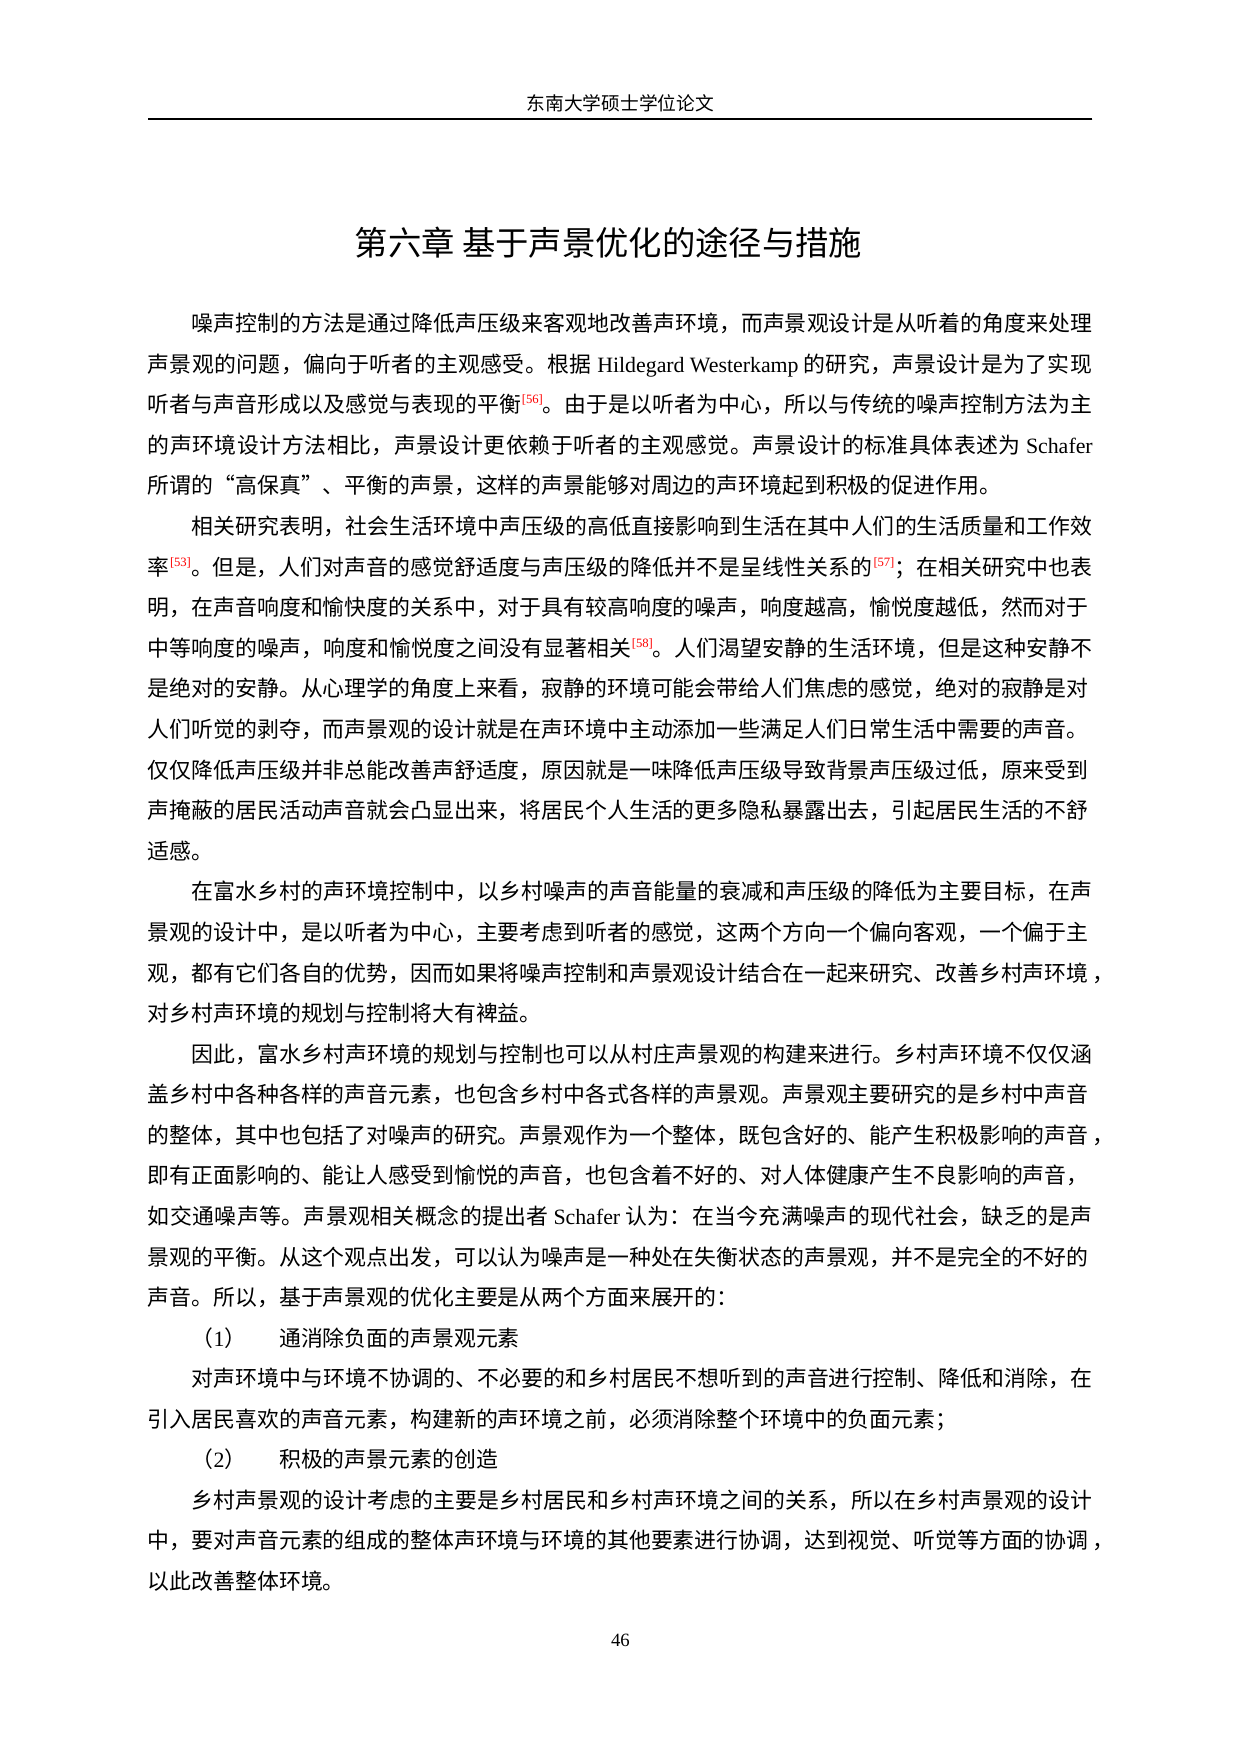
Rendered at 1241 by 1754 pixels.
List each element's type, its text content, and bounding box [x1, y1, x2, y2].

text 因此，富水乡村声环境的规划与控制也可以从村庄声景观的构建来进行。乡村声环境不仅仅涵盖乡村中各种各样的声音元素，也包含乡村中各式各样的声景观。声景观主要研究的是乡村中声音的整体，其中也包括了对噪声的研究。声景观作为一个整体，既包含好的、能产生积极影响的声音，即有正面影响的、能让人感受到愉悦的声音，也包含着不好的、对人体健康产生不良影响的声音，如交通噪声等。声景观相关概念的提出者Schafer认为：在当今充满噪声的现代社会，缺乏的是声景观的平衡。从这个观点出发，可以认为噪声是一种处在失衡状态的声景观，并不是完全的不好的声音。所以，基于声景观的优化主要是从两个方面来展开的： [148, 1036, 1092, 1312]
text 基于声景优化的途径与措施 [148, 208, 1092, 273]
text 噪声控制的方法是通过降低声压级来客观地改善声环境，而声景观设计是从听着的角度来处理声景观的问题，偏向于听者的主观感受。根据Hildegard Westerkamp的研究，声景设计是为了实现听者与声音形成以及感觉与表现的平衡[56]。由于是以听者为中心，所以与传统的噪声控制方法为主的声环境设计方法相比，声景设计更依赖于听者的主观感觉。声景设计的标准具体表述为Schafer所谓的“高保真”、平衡的声景，这样的声景能够对周边的声环境起到积极的促进作用。 [148, 306, 1092, 501]
list 通消除负面的声景观元素 [191, 1320, 1092, 1353]
text 相关研究表明，社会生活环境中声压级的高低直接影响到生活在其中人们的生活质量和工作效率[53]。但是，人们对声音的感觉舒适度与声压级的降低并不是呈线性关系的[57]；在相关研究中也表明，在声音响度和愉快度的关系中，对于具有较高响度的噪声，响度越高，愉悦度越低，然而对于中等响度的噪声，响度和愉悦度之间没有显著相关[58]。人们渴望安静的生活环境，但是这种安静不是绝对的安静。从心理学的角度上来看，寂静的环境可能会带给人们焦虑的感觉，绝对的寂静是对人们听觉的剥夺，而声景观的设计就是在声环境中主动添加一些满足人们日常生活中需要的声音。仅仅降低声压级并非总能改善声舒适度，原因就是一味降低声压级导致背景声压级过低，原来受到声掩蔽的居民活动声音就会凸显出来，将居民个人生活的更多隐私暴露出去，引起居民生活的不舒适感。 [148, 508, 1092, 866]
text 乡村声景观的设计考虑的主要是乡村居民和乡村声环境之间的关系，所以在乡村声景观的设计中，要对声音元素的组成的整体声环境与环境的其他要素进行协调，达到视觉、听觉等方面的协调，以此改善整体环境。 [148, 1482, 1092, 1596]
text 对声环境中与环境不协调的、不必要的和乡村居民不想听到的声音进行控制、降低和消除，在引入居民喜欢的声音元素，构建新的声环境之前，必须消除整个环境中的负面元素； [148, 1361, 1092, 1434]
list 积极的声景元素的创造 [191, 1442, 1092, 1474]
text 在富水乡村的声环境控制中，以乡村噪声的声音能量的衰减和声压级的降低为主要目标，在声景观的设计中，是以听者为中心，主要考虑到听者的感觉，这两个方向一个偏向客观，一个偏于主观，都有它们各自的优势，因而如果将噪声控制和声景观设计结合在一起来研究、改善乡村声环境，对乡村声环境的规划与控制将大有裨益。 [148, 874, 1092, 1028]
